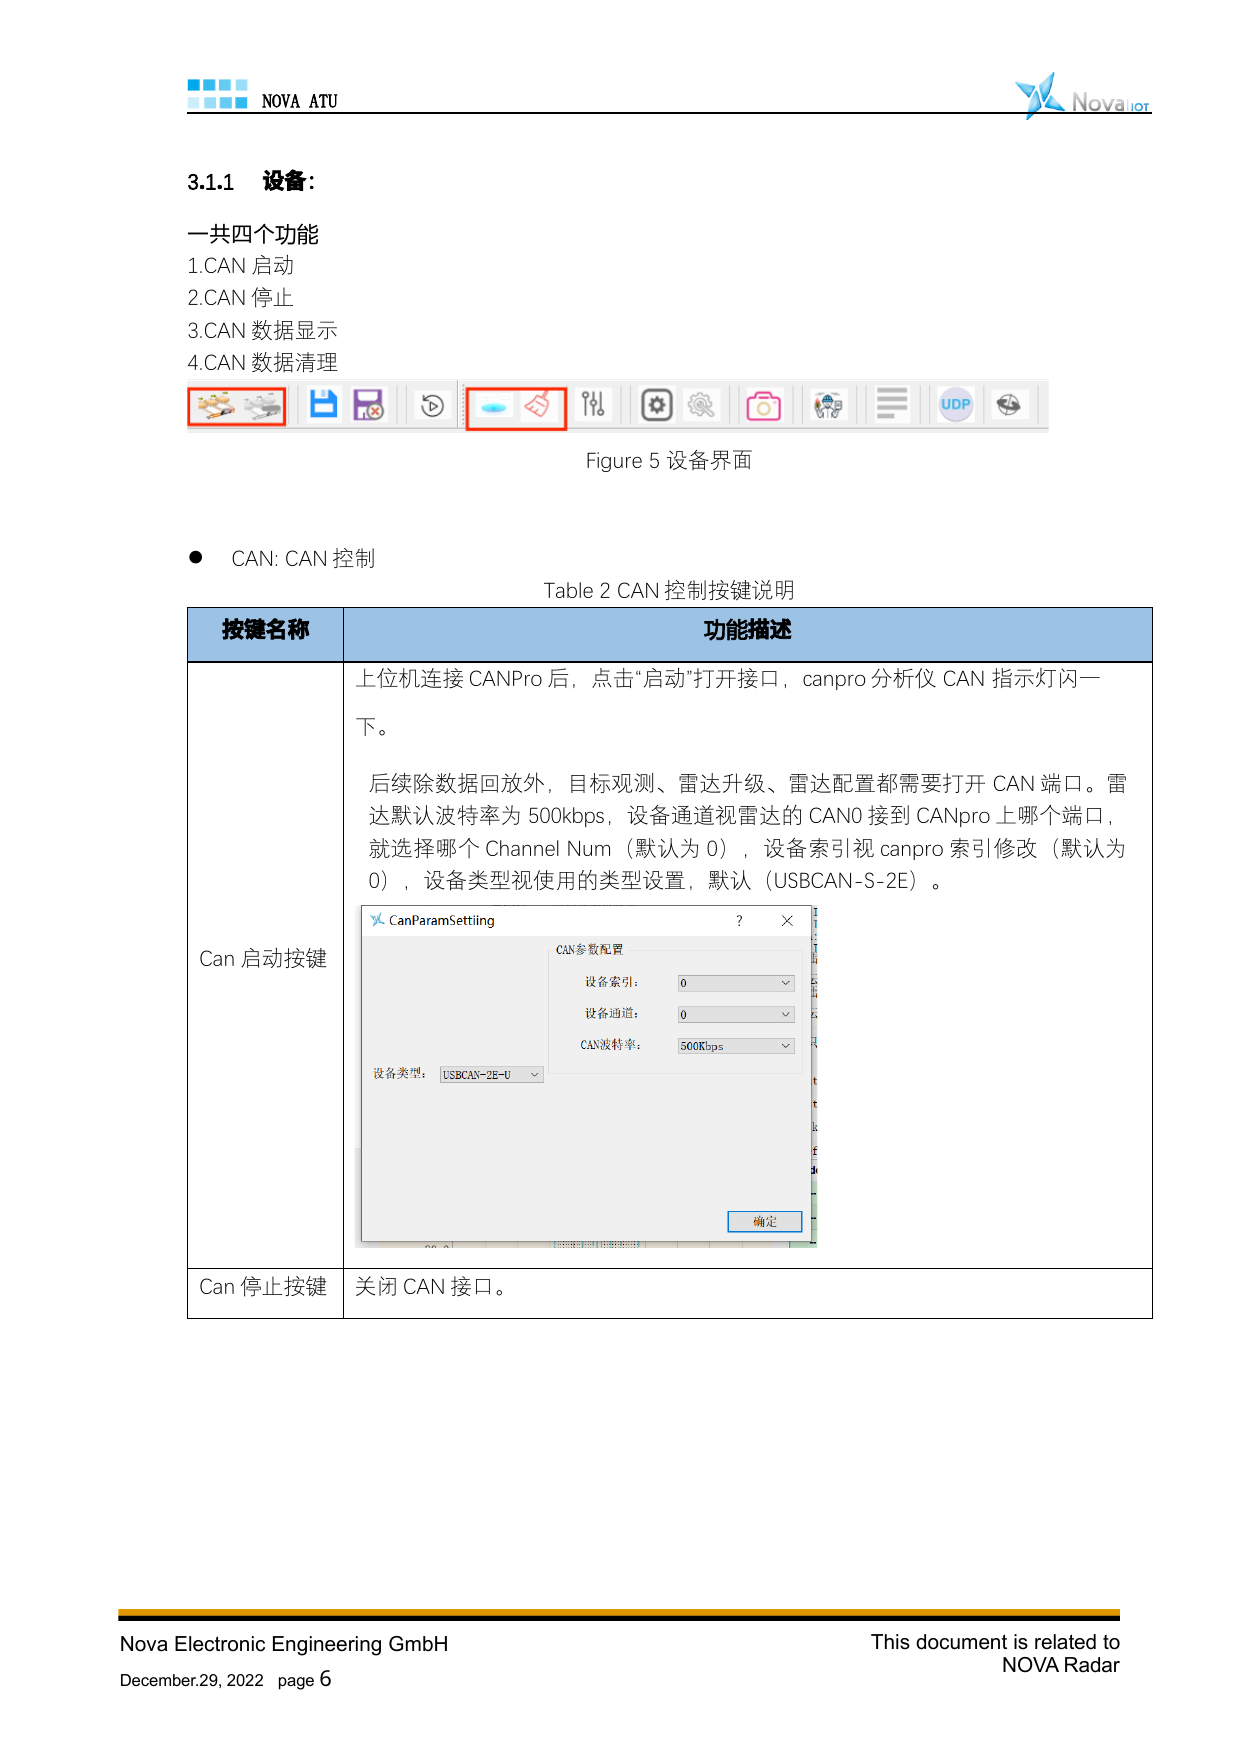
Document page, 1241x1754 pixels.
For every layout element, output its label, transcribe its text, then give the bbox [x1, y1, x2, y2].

text 1.CAN启动 [187, 250, 1152, 282]
subtitle 设备： [187, 164, 1152, 196]
text 4.CAN数据清理 [187, 347, 1152, 380]
picture [1013, 72, 1152, 112]
table_header 按键名称 [188, 608, 343, 661]
table_cell Can启动按键 [188, 663, 343, 1268]
text 一共四个功能 [187, 217, 1152, 250]
table_header 功能描述 [344, 608, 1152, 661]
picture [354, 905, 818, 1248]
table_cell 关闭CAN接口。 [344, 1269, 1152, 1318]
picture [187, 379, 1049, 433]
picture [1013, 114, 1152, 120]
picture [118, 1609, 1120, 1621]
text 3.CAN数据显示 [187, 315, 1152, 347]
table_cell Can停止按键 [188, 1269, 343, 1318]
list CAN: CAN控制 [187, 542, 1152, 575]
text 2.CAN停止 [187, 282, 1152, 315]
text Figure 5 设备界面 [187, 445, 1152, 477]
picture [187, 70, 257, 112]
text Table 2 CAN控制按键说明 [187, 575, 1152, 607]
picture [187, 114, 257, 118]
table_cell 上位机连接CANPro后，点击“启动”打开接口，canpro分析仪 CAN 指示灯闪一下。 后续除数据回放外，目标观测、雷达升级、雷达配置都需要打开CAN端口。雷达默认波特率为500kbps，设备通道视雷达的CAN0接到CANpro上哪个端口，就选择哪个Channel Num（默认为0），设备索引视canpro索引修改（默认为0），设备类型视使用的类型设置，默认（USBCAN-S-2E）。 [344, 663, 1152, 1268]
